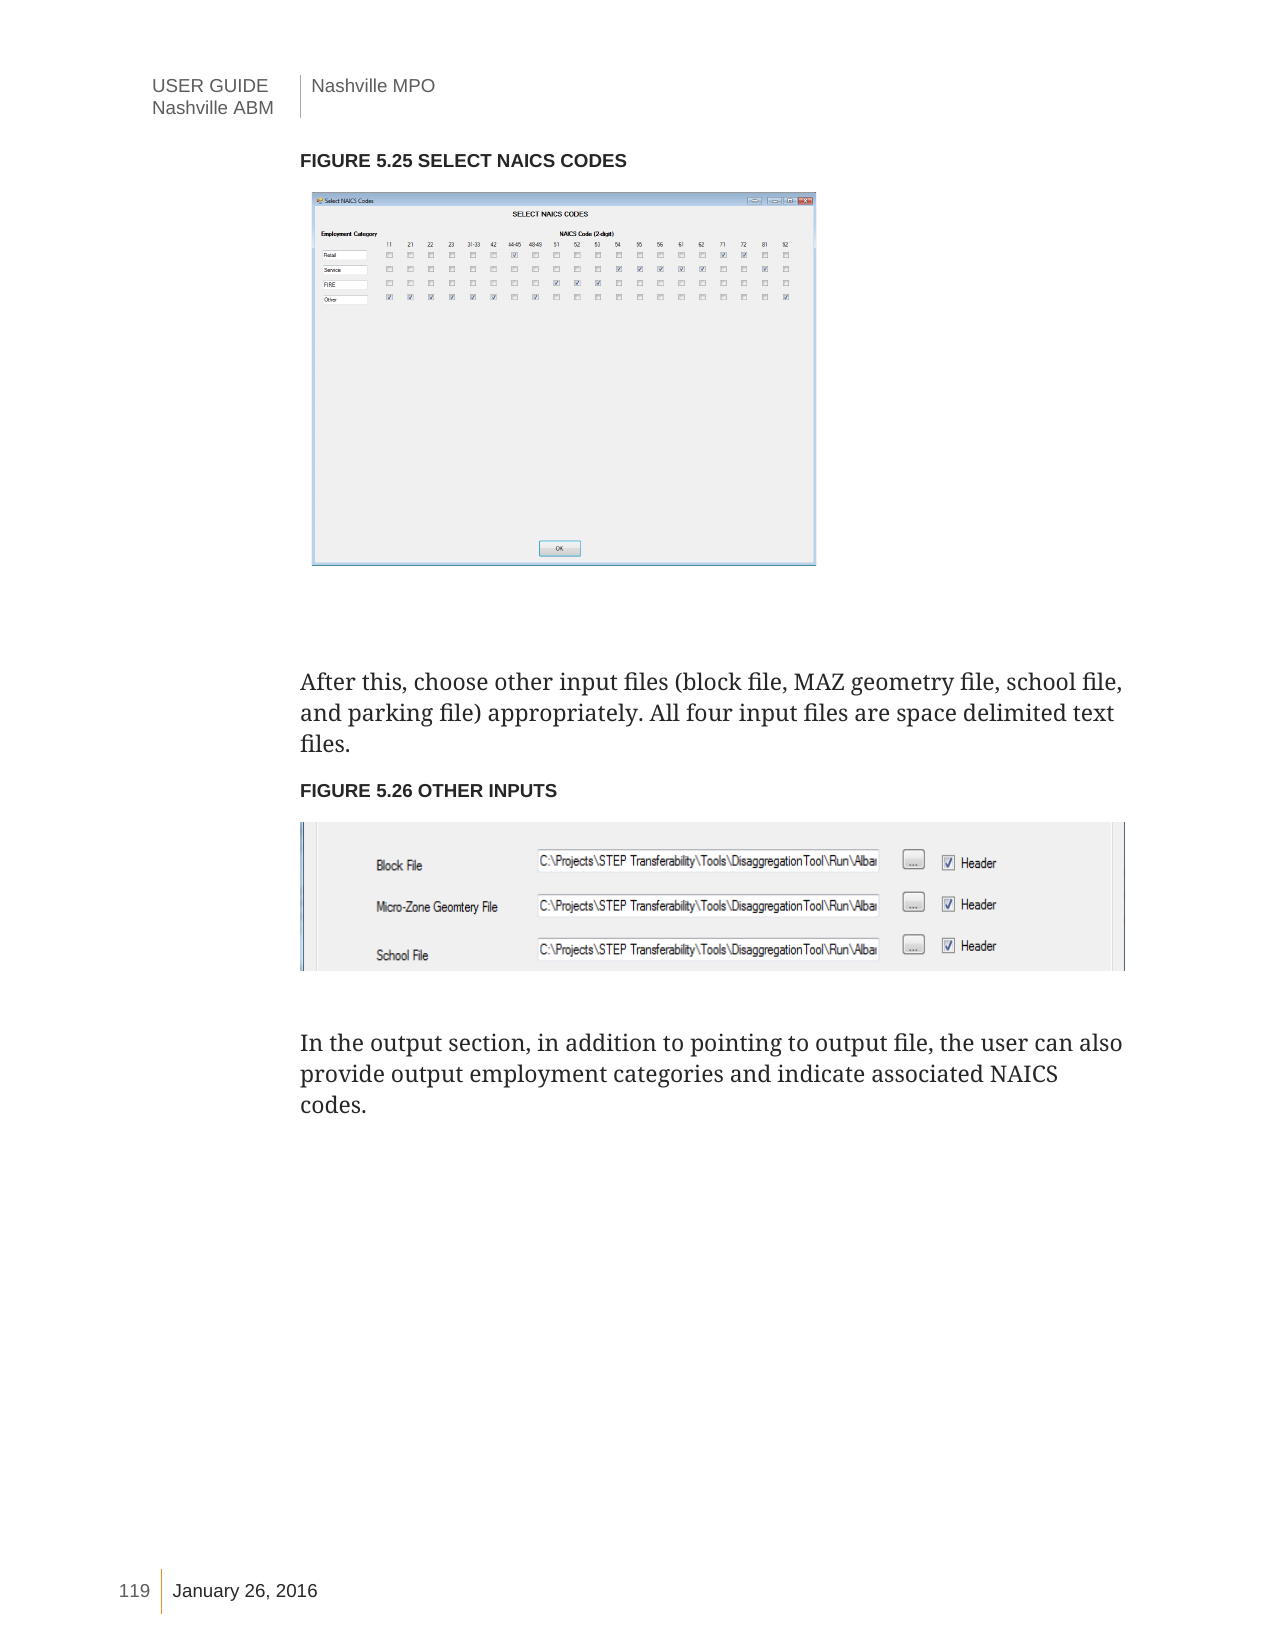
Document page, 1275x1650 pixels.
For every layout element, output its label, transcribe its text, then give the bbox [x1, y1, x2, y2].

text After this, choose other input files (block file, MAZ geometry file, school file, and parking file) appropriately. All four input files are space delimited text files. [300, 665, 1125, 759]
picture [300, 822, 1125, 971]
text In the output section, in addition to pointing to output file, the user can also provide output employment categories and indicate associated NAICS codes. [300, 1027, 1125, 1121]
picture [311, 192, 817, 566]
